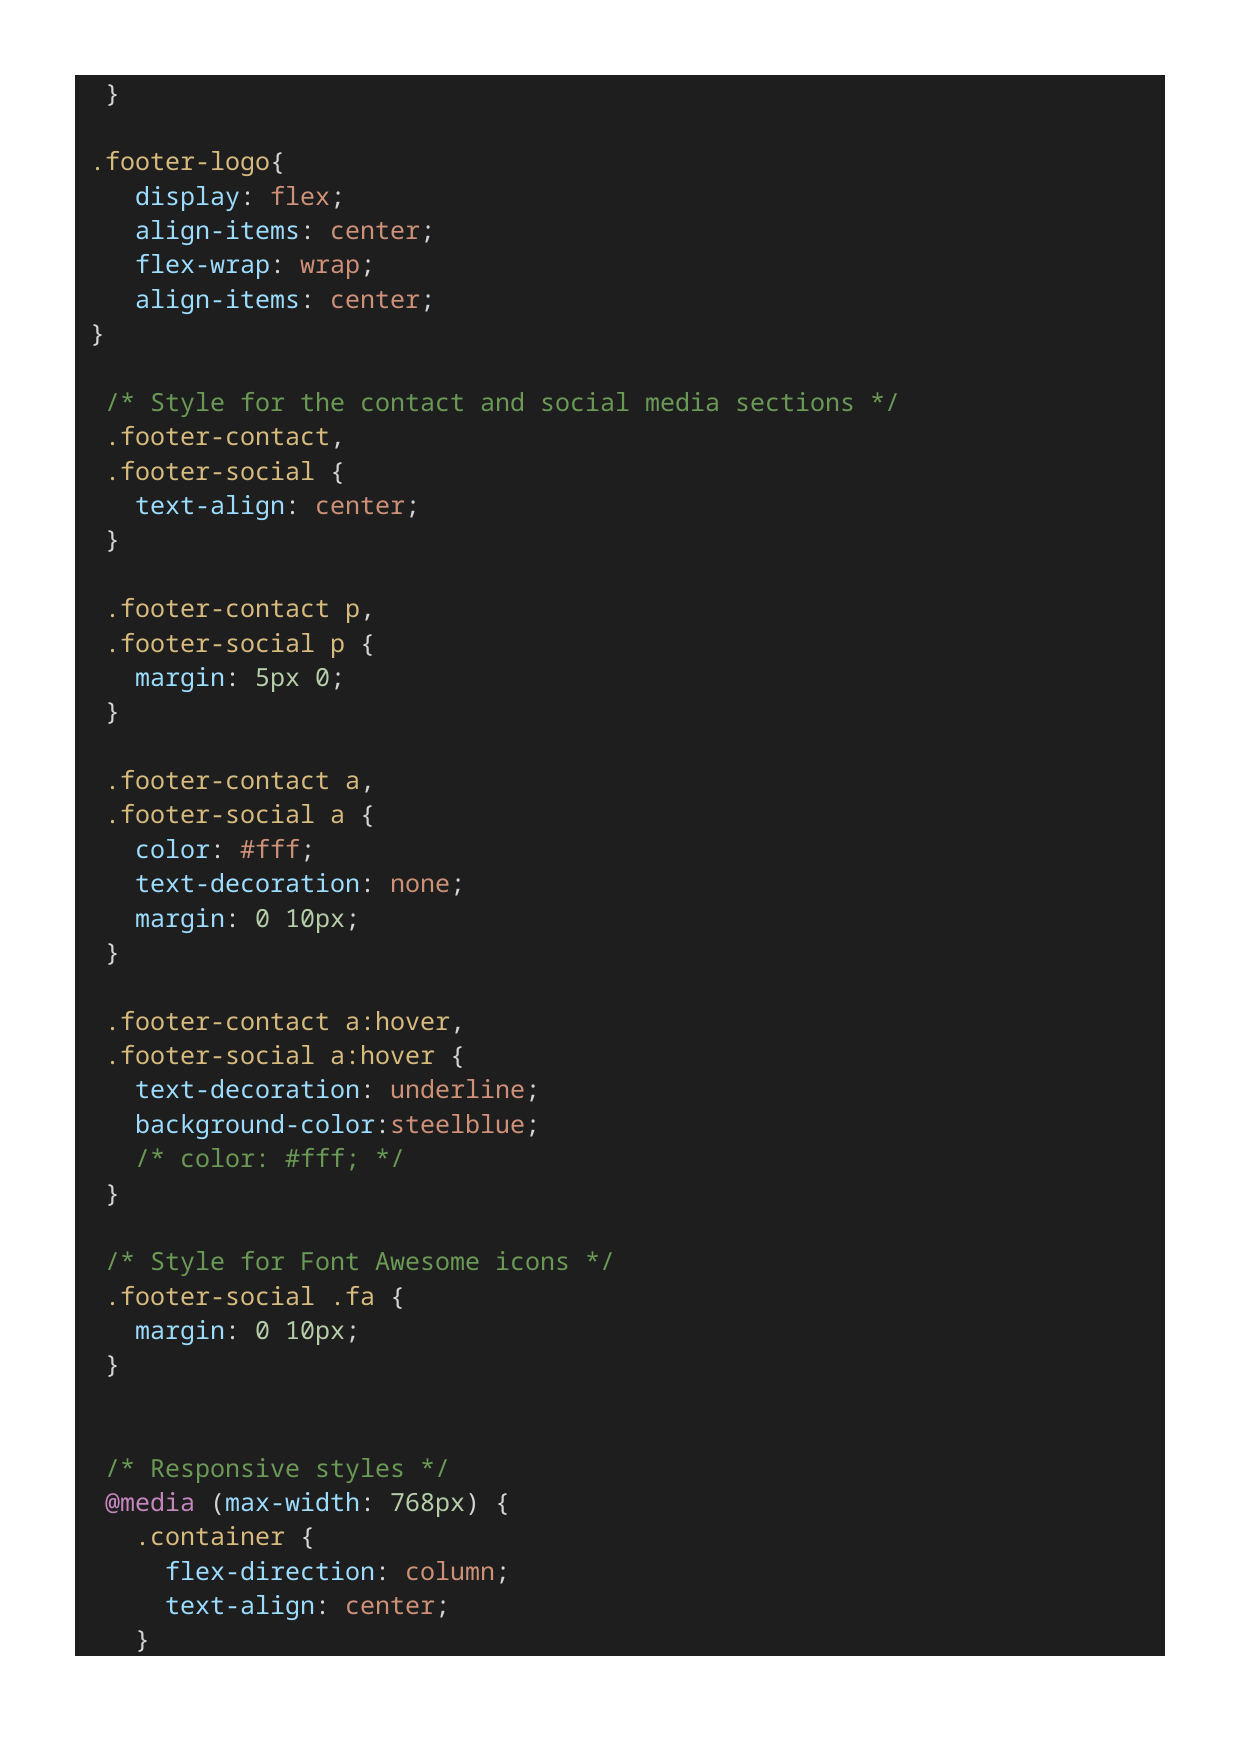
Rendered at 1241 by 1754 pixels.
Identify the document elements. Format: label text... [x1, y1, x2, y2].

text /* Responsive styles */ [75, 1450, 1165, 1484]
text } [75, 522, 1165, 556]
text } [75, 1175, 1165, 1209]
text } [75, 316, 1165, 350]
text .footer-social a:hover { [75, 1037, 1165, 1072]
text margin: 0 10px; [75, 900, 1165, 934]
text /* Style for Font Awesome icons */ [75, 1244, 1165, 1278]
text } [75, 1347, 1165, 1381]
text text-align: center; [75, 487, 1165, 522]
text margin: 5px 0; [75, 659, 1165, 694]
text /* color: #fff; */ [75, 1141, 1165, 1175]
text .footer-contact, [75, 419, 1165, 453]
text .container { [75, 1519, 1165, 1553]
text .footer-social { [75, 453, 1165, 487]
text @media (max-width: 768px) { [75, 1484, 1165, 1519]
text } [75, 934, 1165, 969]
text flex-direction: column; [75, 1553, 1165, 1587]
text align-items: center; [75, 212, 1165, 247]
text flex-wrap: wrap; [75, 247, 1165, 281]
text .footer-contact p, [75, 591, 1165, 625]
text .footer-social .fa { [75, 1278, 1165, 1312]
text } [75, 694, 1165, 728]
text .footer-contact a, [75, 762, 1165, 797]
text background-color:steelblue; [75, 1106, 1165, 1141]
text .footer-social p { [75, 625, 1165, 659]
text text-align: center; [75, 1587, 1165, 1622]
text margin: 0 10px; [75, 1312, 1165, 1347]
text text-decoration: none; [75, 866, 1165, 900]
text text-decoration: underline; [75, 1072, 1165, 1106]
text color: #fff; [75, 831, 1165, 866]
text } [75, 75, 1165, 109]
text align-items: center; [75, 281, 1165, 316]
text .footer-contact a:hover, [75, 1003, 1165, 1037]
text .footer-logo{ [75, 144, 1165, 178]
text } [75, 1622, 1165, 1656]
text .footer-social a { [75, 797, 1165, 831]
text /* Style for the contact and social media sections */ [75, 384, 1165, 419]
text display: flex; [75, 178, 1165, 212]
